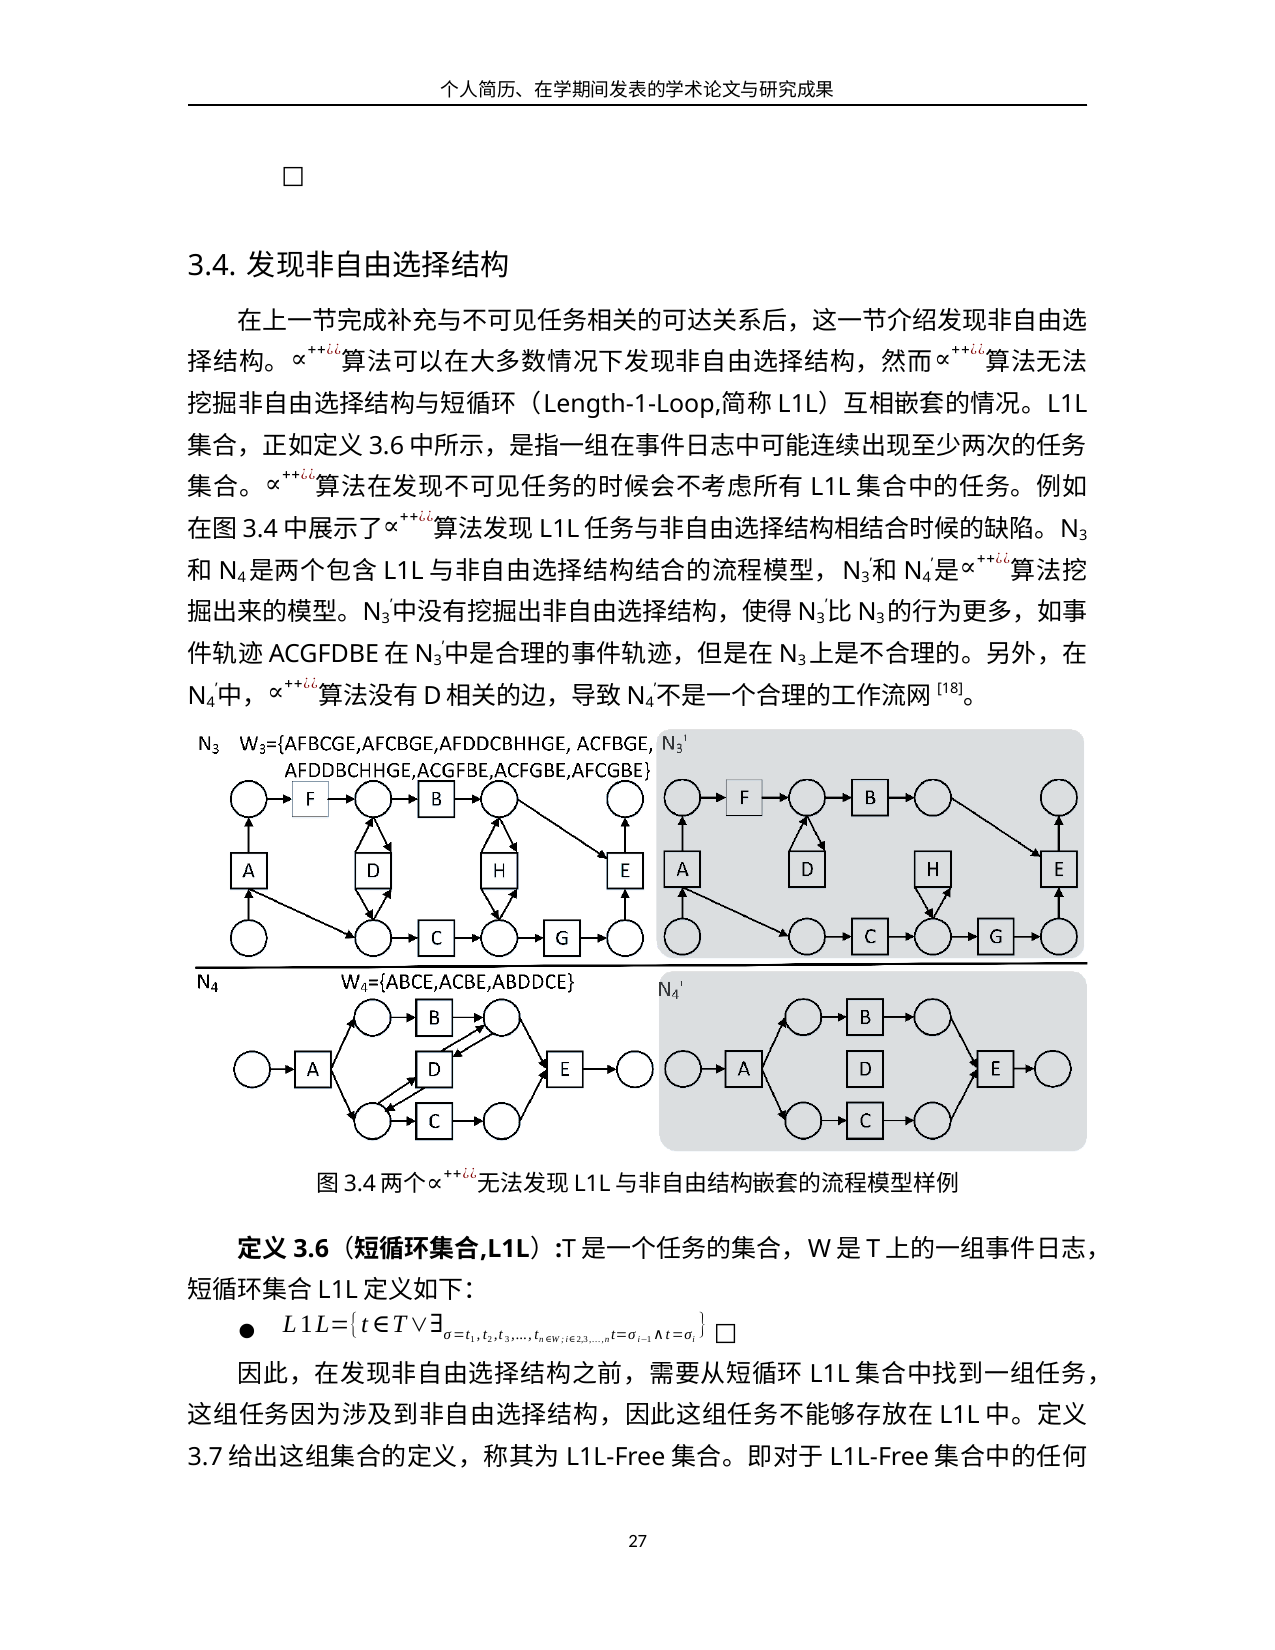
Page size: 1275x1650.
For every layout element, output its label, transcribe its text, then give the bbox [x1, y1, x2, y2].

list □ [237, 150, 1087, 192]
text 在上一节完成补充与不可见任务相关的可达关系后，这一节介绍发现非自由选择结构。算法可以在大多数情况下发现非自由选择结构，然而算法无法挖掘非自由选择结构与短循环（Length-1-Loop,简称L1L）互相嵌套的情况。L1L集合，正如定义3.6中所示，是指一组在事件日志中可能连续出现至少两次的任务集合。算法在发现不可见任务的时候会不考虑所有L1L集合中的任务。例如在图3.4中展示了算法发现L1L任务与非自由选择结构相结合时候的缺陷。N3和N4是两个包含L1L与非自由选择结构结合的流程模型，N3’和N4’是算法挖掘出来的模型。N3’中没有挖掘出非自由选择结构，使得N3’比N3的行为更多，如事件轨迹ACGFDBE在N3’中是合理的事件轨迹，但是在N3上是不合理的。另外，在N4’中，算法没有D相关的边，导致N4’不是一个合理的工作流网[18]。 [187, 296, 1087, 712]
text 定义3.6（短循环集合,L1L）:T是一个任务的集合，W是T上的一组事件日志，短循环集合L1L定义如下： [187, 1224, 1087, 1307]
list □ [237, 1307, 1087, 1349]
text 图3.4两个无法发现L1L与非自由结构嵌套的流程模型样例 [187, 1165, 1087, 1199]
list 发现非自由选择结构 [187, 242, 1087, 283]
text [187, 1349, 1087, 1474]
picture [187, 725, 1088, 1153]
